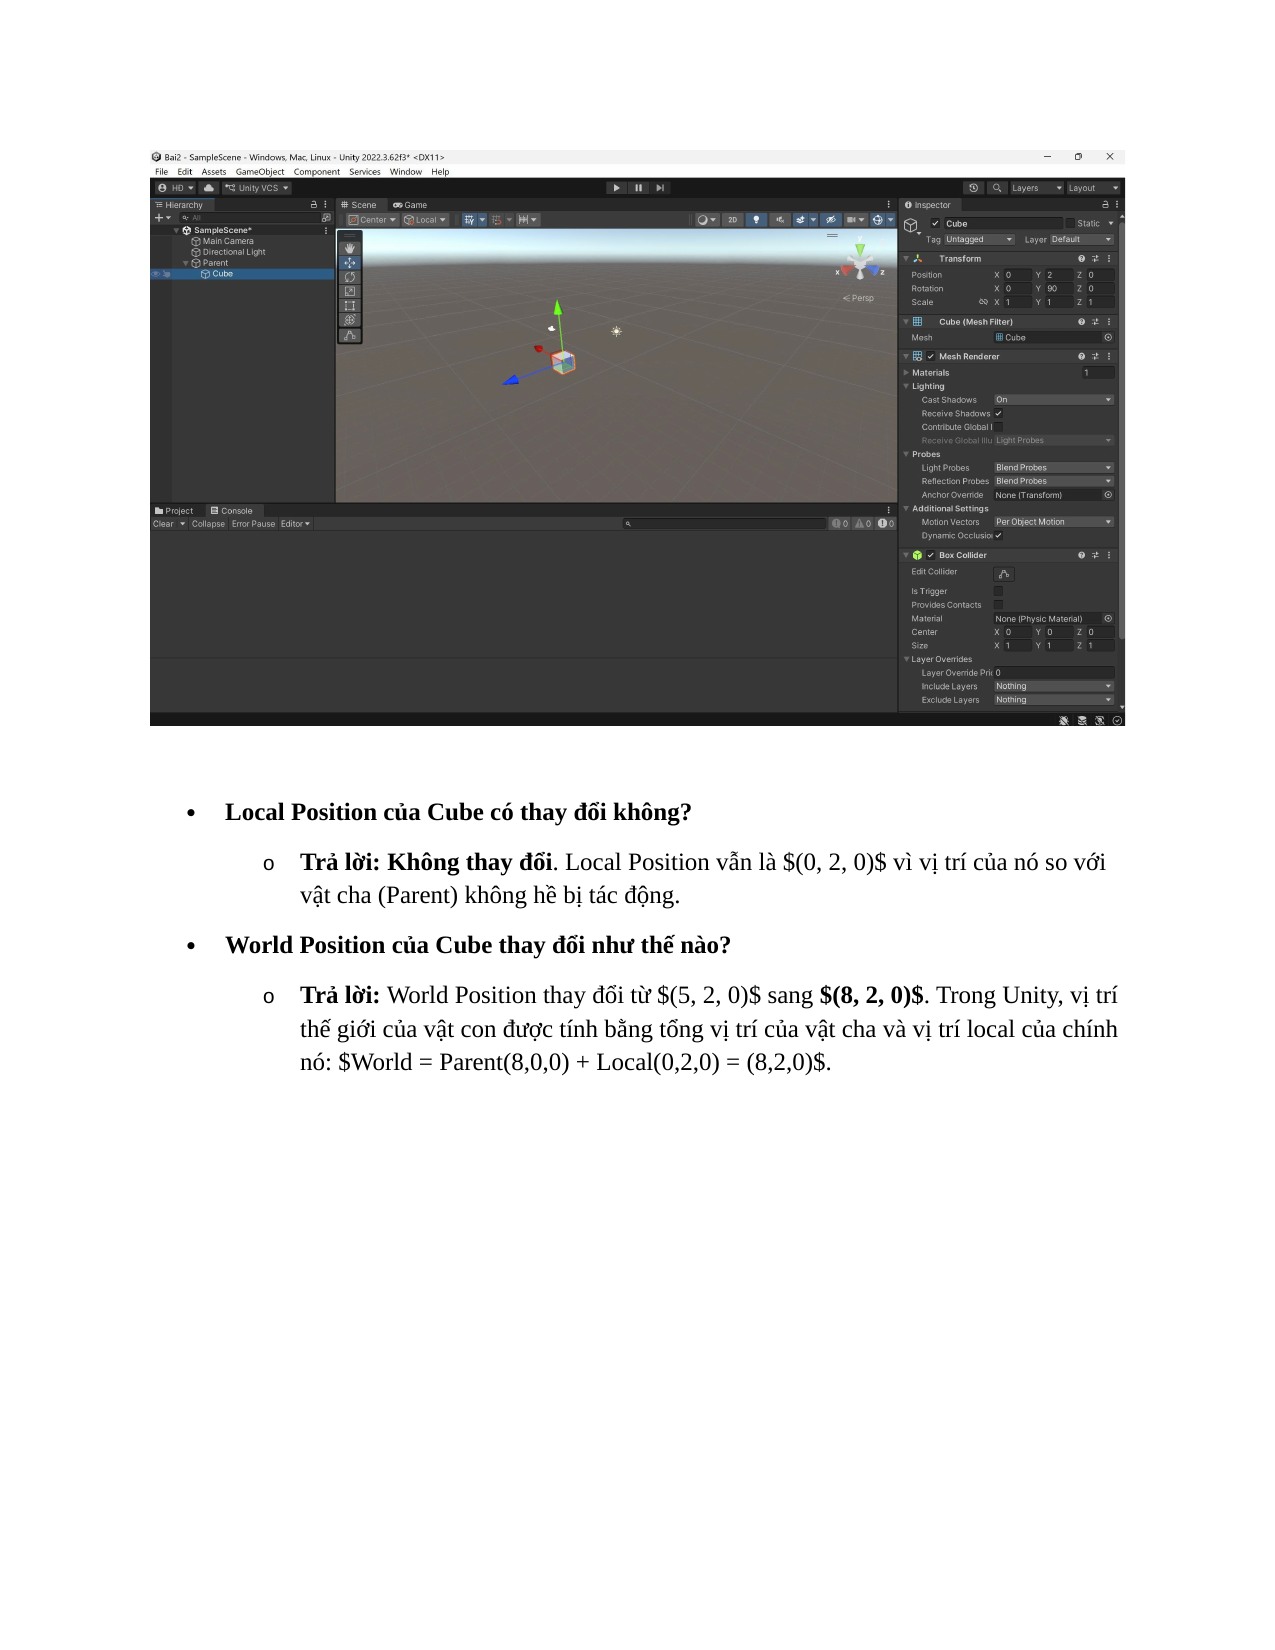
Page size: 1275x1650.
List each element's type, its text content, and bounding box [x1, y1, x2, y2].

list Trả lời: World Position thay đổi từ $(5, 2, 0)$ sang $(8, 2, 0)$. Trong Unity, vị trí thế giới của vật con được tính bằng tổng vị trí của vật cha và vị trí local của chính nó: $World = Parent(8,0,0) + Local(0,2,0) = (8,2,0)$. [262, 980, 1125, 1076]
picture [150, 150, 1125, 726]
list Local Position của Cube có thay đổi không? [187, 797, 1125, 826]
list World Position của Cube thay đổi như thế nào? [187, 930, 1125, 959]
list Trả lời: Không thay đổi. Local Position vẫn là $(0, 2, 0)$ vì vị trí của nó so với vật cha (Parent) không hề bị tác động. [262, 847, 1125, 909]
